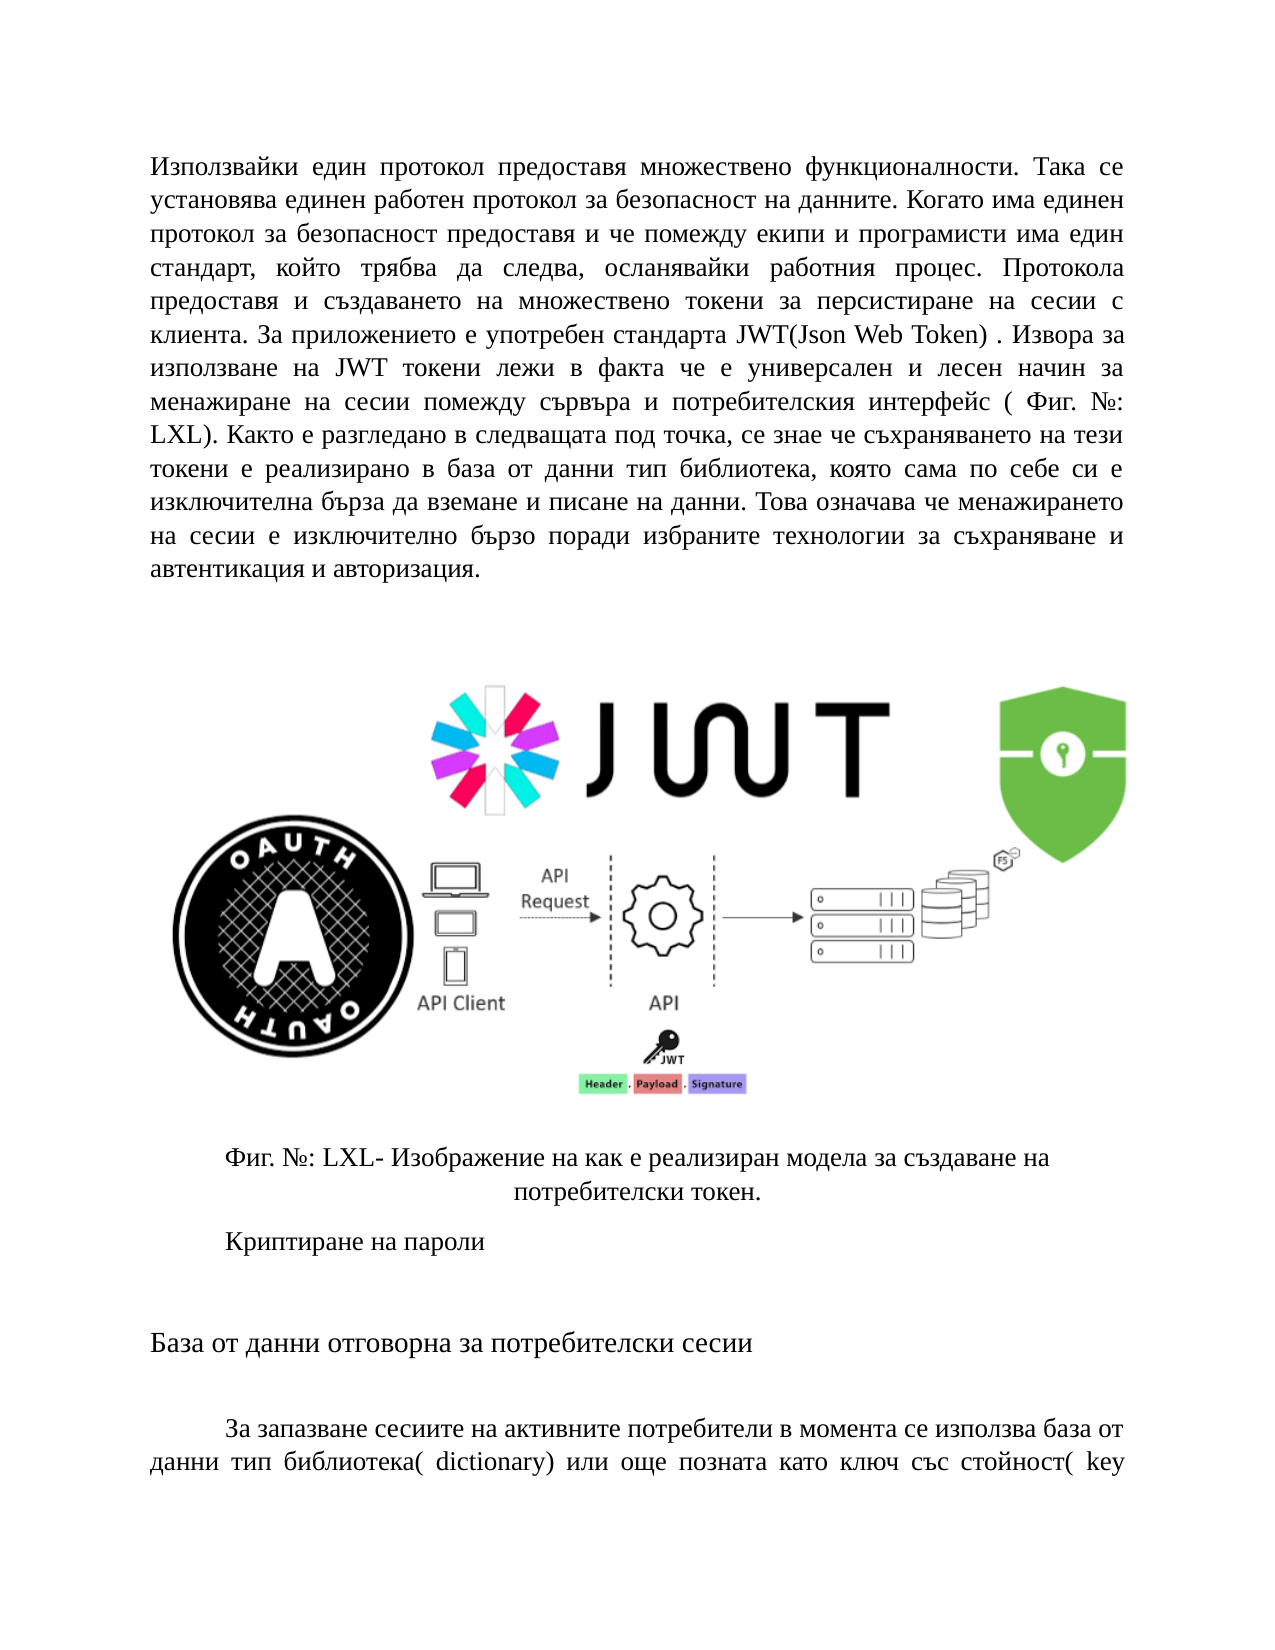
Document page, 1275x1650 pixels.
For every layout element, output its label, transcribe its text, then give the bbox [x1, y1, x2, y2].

text Фиг. №: LXL- Изображение на как е реализиран модела за създаване на потребителски токен. [150, 1141, 1125, 1206]
picture [150, 652, 1160, 1122]
text Криптиране на пароли [150, 1225, 1125, 1256]
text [150, 1412, 1125, 1476]
subtitle База от данни отговорна за потребителски сесии [150, 1325, 1125, 1359]
text Използвайки един протокол предоставя множествено функционалности. Така се установява единен работен протокол за безопасност на данните. Когато има единен протокол за безопасност предоставя и че помежду екипи и програмисти има един стандарт, който трябва да следва, осланявайки работния процес. Протокола предоставя и създаването на множествено токени за персистиране на сесии с клиента. За приложението е употребен стандарта JWT(Json Web Token) . Извора за използване на JWT токени лежи в факта че е универсален и лесен начин за менажиране на сесии помежду сървъра и потребителския интерфейс ( Фиг. №: LXL). Както е разгледано в следващата под точка, се знае че съхраняването на тези токени е реализирано в база от данни тип библиотека, която сама по себе си е изключителна бърза да вземане и писане на данни. Това означава че менажирането на сесии е изключително бързо поради избраните технологии за съхраняване и автентикация и авторизация. [150, 150, 1125, 584]
